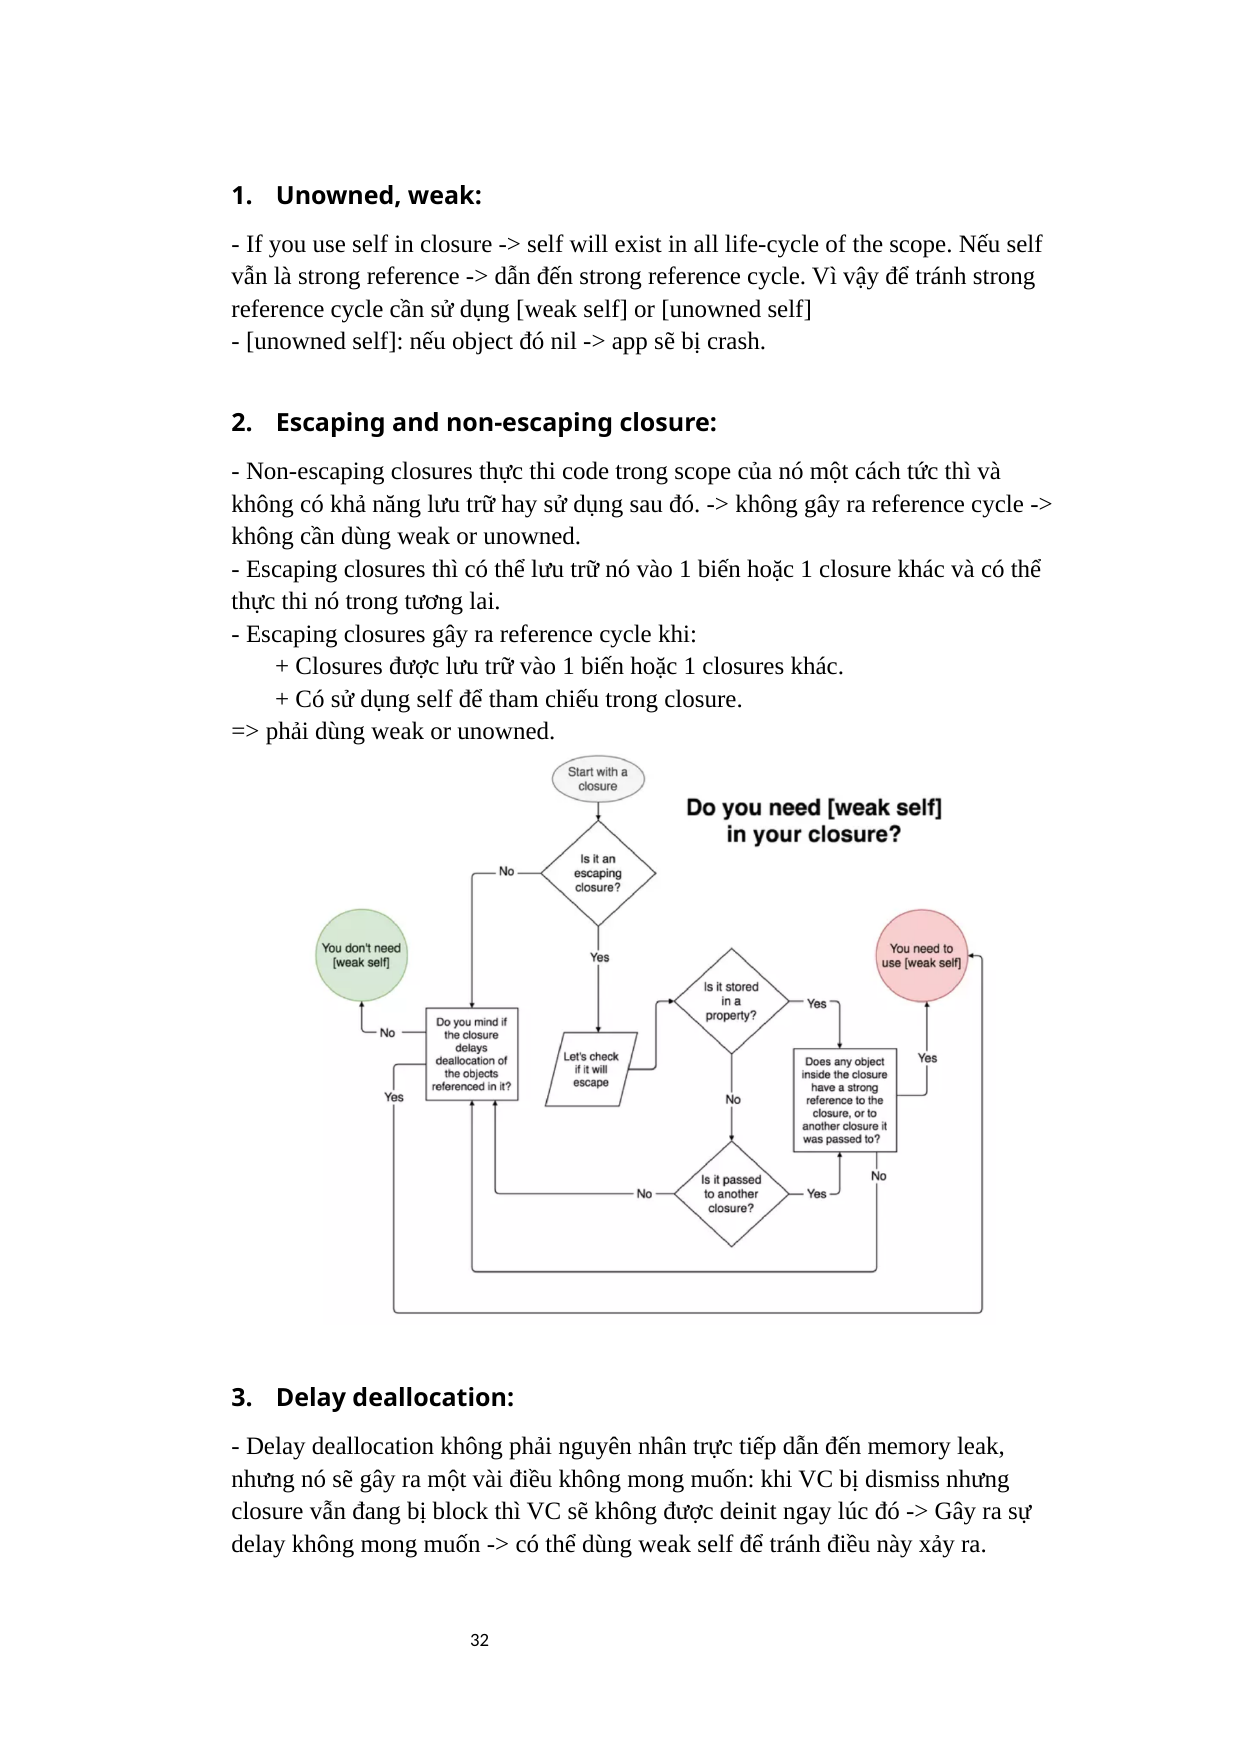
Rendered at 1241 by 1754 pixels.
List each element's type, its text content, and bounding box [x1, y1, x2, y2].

list - Escaping closures thì có thể lưu trữ nó vào 1 biến hoặc 1 closure khác và có thể thực thi nó trong tương lai. [231, 552, 1053, 617]
list - Non-escaping closures thực thi code trong scope của nó một cách tức thì và không có khả năng lưu trữ hay sử dụng sau đó. -> không gây ra reference cycle -> không cần dùng weak or unowned. [231, 454, 1053, 552]
picture [287, 747, 997, 1325]
list - If you use self in closure -> self will exist in all life-cycle of the scope. Nếu self vẫn là strong reference -> dẫn đến strong reference cycle. Vì vậy để tránh strong reference cycle cần sử dụng [weak self] or [unowned self] [187, 227, 1053, 324]
list + Closures được lưu trữ vào 1 biến hoặc 1 closures khác. [231, 649, 1053, 682]
list Escaping and non-escaping closure: [231, 389, 1053, 454]
list - [unowned self]: nếu object đó nil -> app sẽ bị crash. [187, 324, 1053, 357]
list - Delay deallocation không phải nguyên nhân trực tiếp dẫn đến memory leak, nhưng nó sẽ gây ra một vài điều không mong muốn: khi VC bị dismiss nhưng closure vẫn đang bị block thì VC sẽ không được deinit ngay lúc đó -> Gây ra sự delay không mong muốn -> có thể dùng weak self để tránh điều này xảy ra. [231, 1429, 1053, 1559]
list - Escaping closures gây ra reference cycle khi: [231, 617, 1053, 649]
list => phải dùng weak or unowned. [187, 714, 1053, 747]
list Unowned, weak: [231, 162, 1053, 227]
list Delay deallocation: [231, 1364, 1053, 1429]
list + Có sử dụng self để tham chiếu trong closure. [231, 682, 1053, 714]
